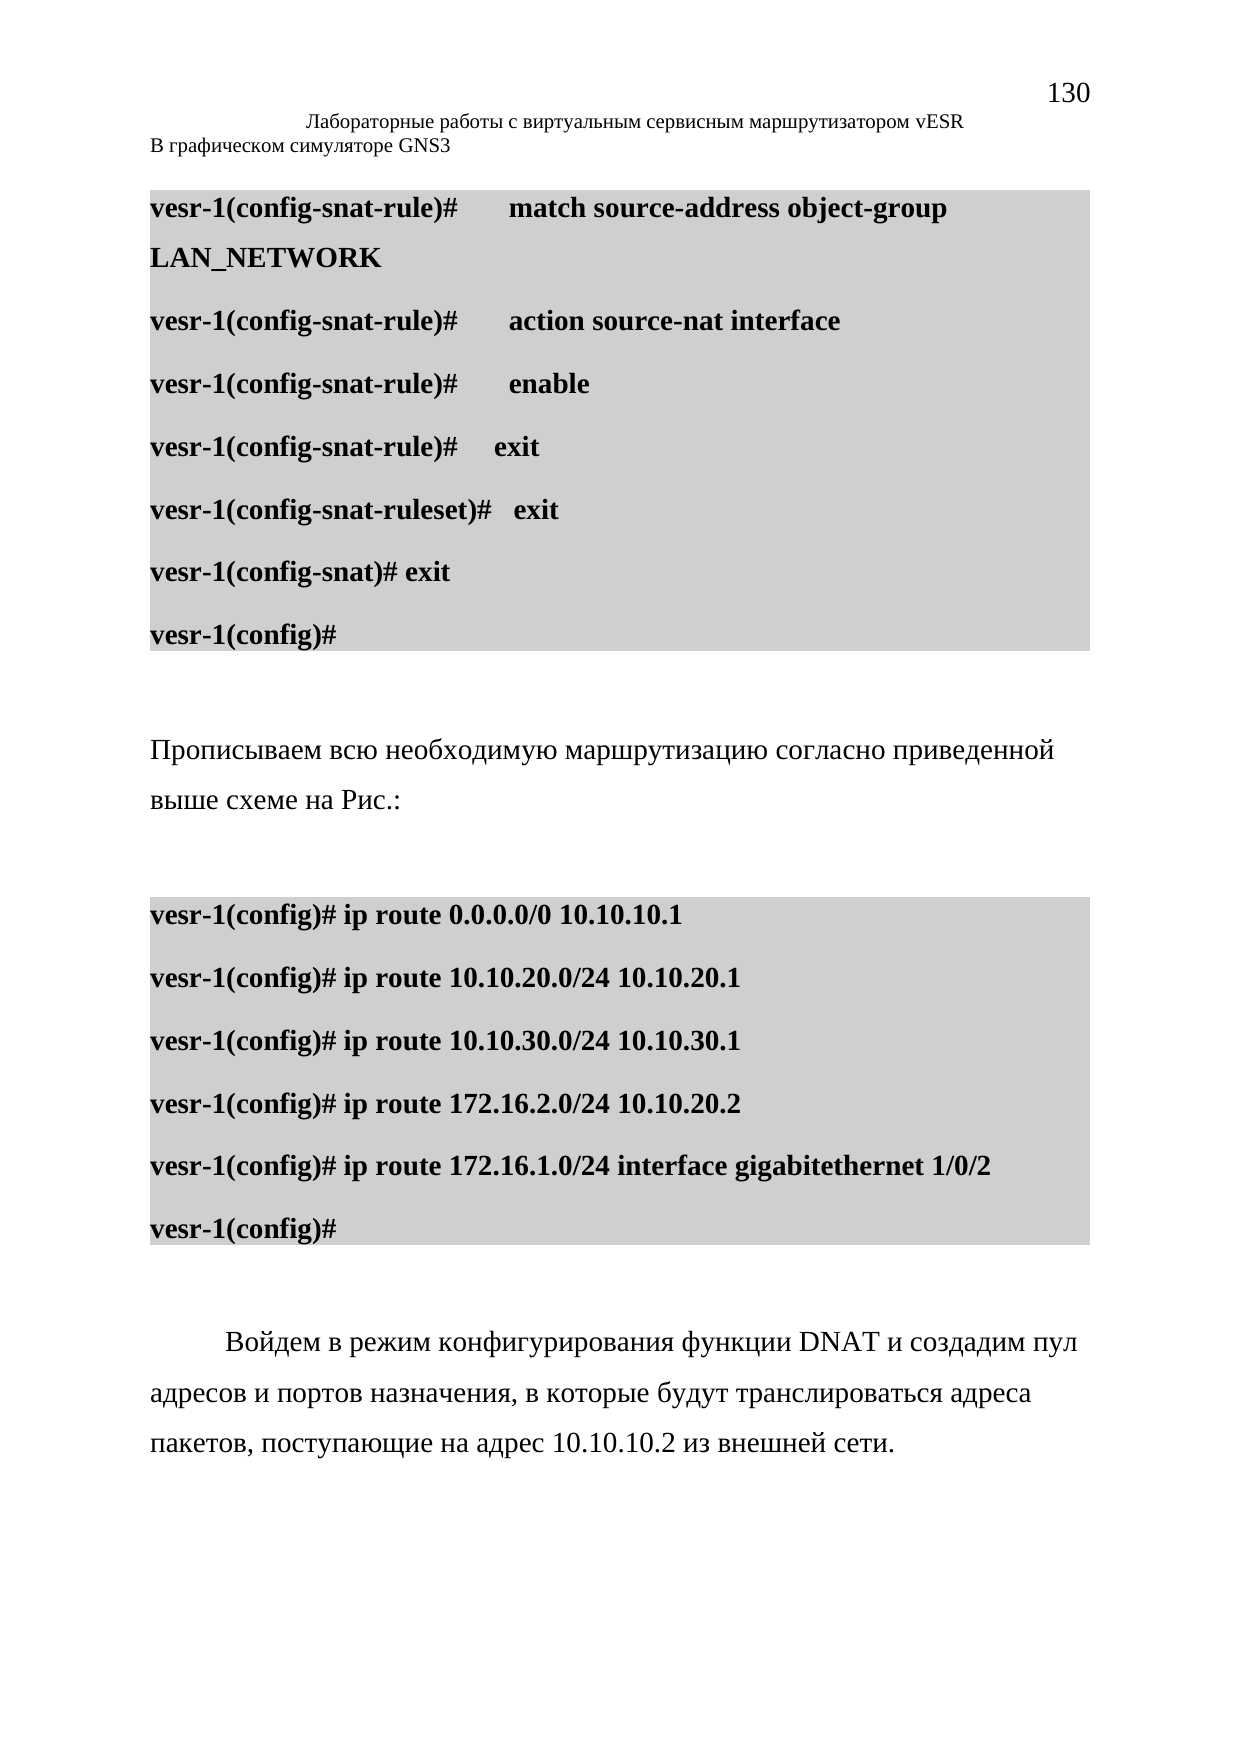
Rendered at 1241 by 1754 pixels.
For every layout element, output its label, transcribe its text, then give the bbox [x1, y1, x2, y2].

text vesr-1(config)# ip route 0.0.0.0/0 10.10.10.1 [150, 897, 1090, 931]
text Войдем в режим конфигурирования функции DNAT и создадим пул адресов и портов назначения, в которые будут транслироваться адреса пакетов, поступающие на адрес 10.10.10.2 из внешней сети. [150, 1324, 1090, 1459]
text vesr-1(config)# ip route 172.16.2.0/24 10.10.20.2 [150, 1086, 1090, 1119]
text vesr-1(config-snat-rule)# action source-nat interface [150, 303, 1090, 337]
text vesr-1(config-snat-rule)# match source-address object-group LAN_NETWORK [150, 190, 1090, 274]
text vesr-1(config)# [150, 617, 1090, 651]
text vesr-1(config)# ip route 172.16.1.0/24 interface gigabitethernet 1/0/2 [150, 1148, 1090, 1182]
text vesr-1(config-snat-ruleset)# exit [150, 492, 1090, 525]
text vesr-1(config-snat-rule)# exit [150, 429, 1090, 462]
text vesr-1(config)# ip route 10.10.20.0/24 10.10.20.1 [150, 960, 1090, 994]
text vesr-1(config-snat-rule)# enable [150, 366, 1090, 400]
text vesr-1(config)# [150, 1211, 1090, 1245]
text vesr-1(config)# ip route 10.10.30.0/24 10.10.30.1 [150, 1023, 1090, 1056]
text Прописываем всю необходимую маршрутизацию согласно приведенной выше схеме на Рис.: [150, 732, 1090, 816]
text vesr-1(config-snat)# exit [150, 554, 1090, 588]
